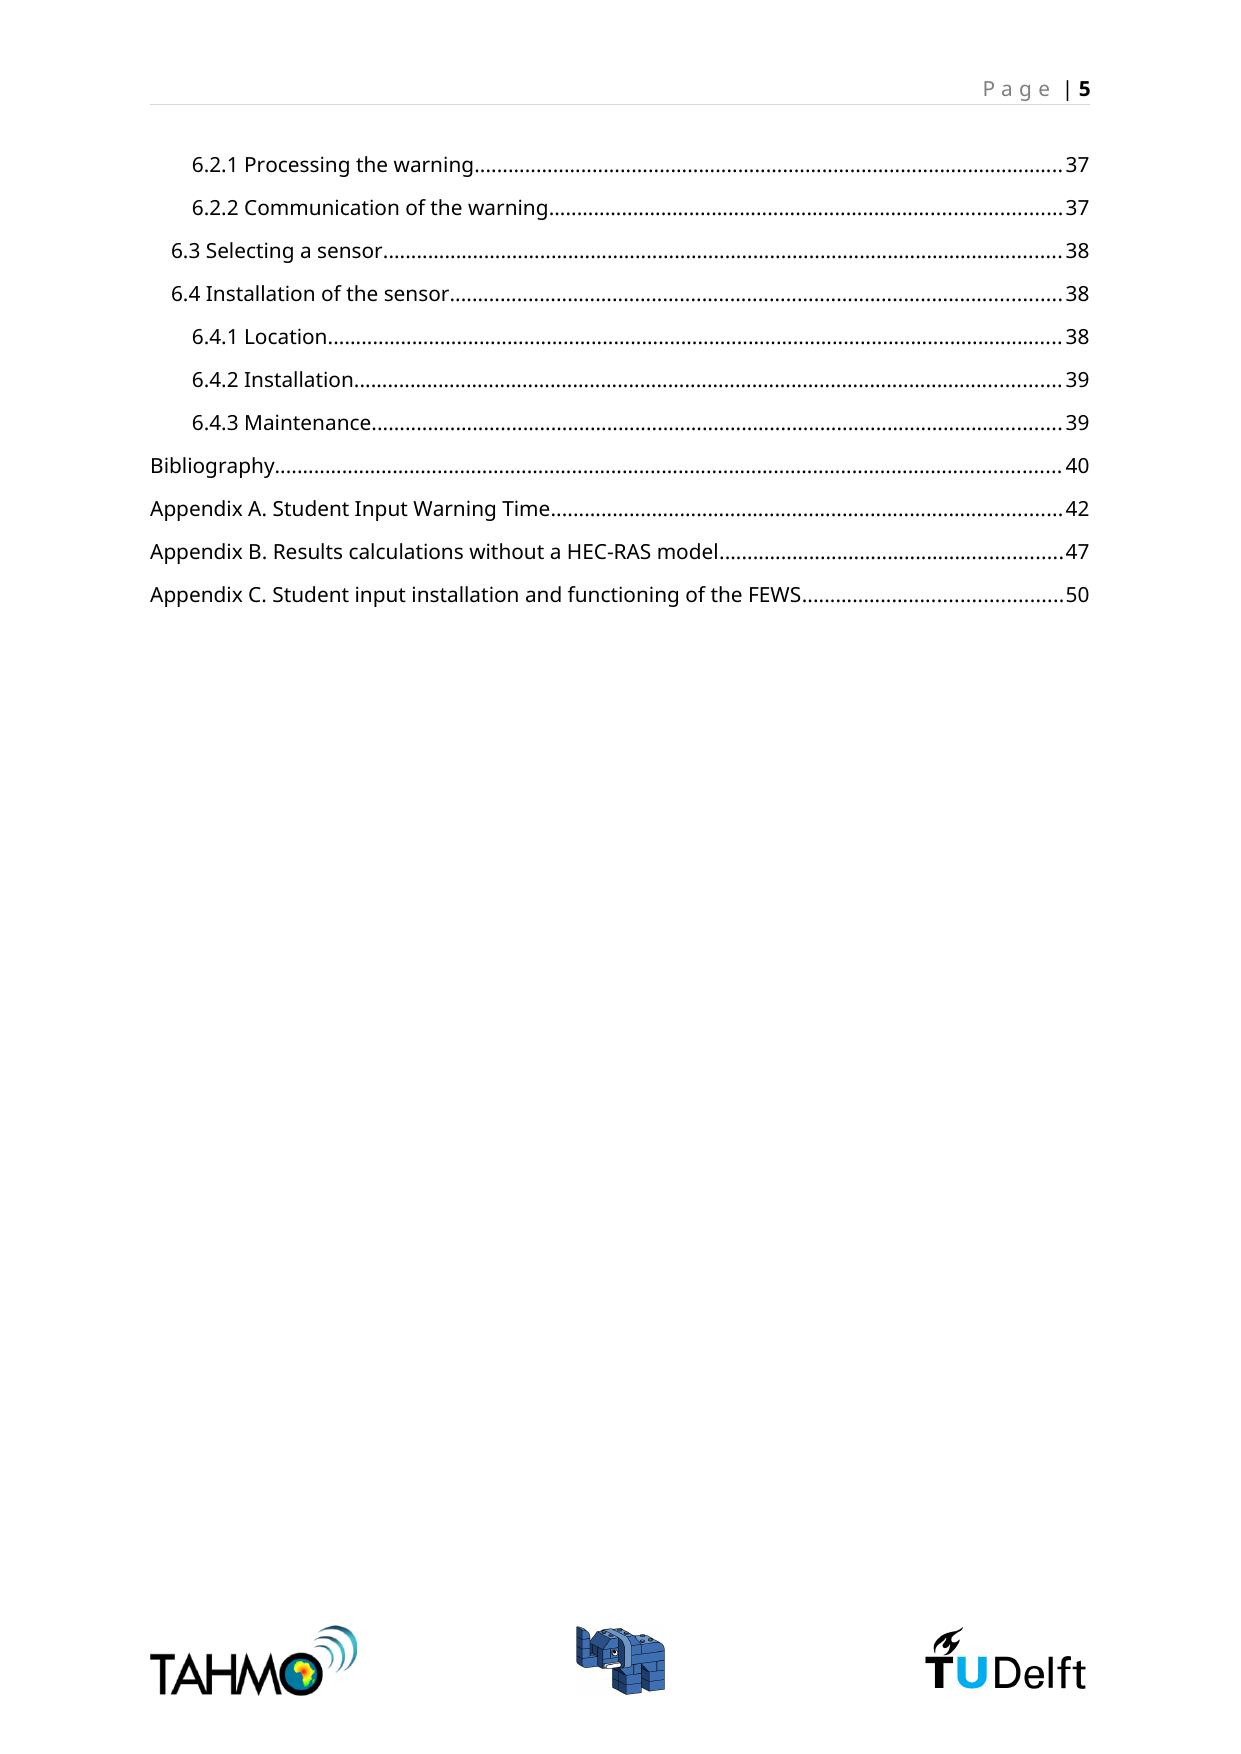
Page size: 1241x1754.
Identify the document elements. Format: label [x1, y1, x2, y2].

picture [921, 1625, 1091, 1695]
picture [150, 1625, 358, 1696]
picture [574, 1625, 666, 1696]
